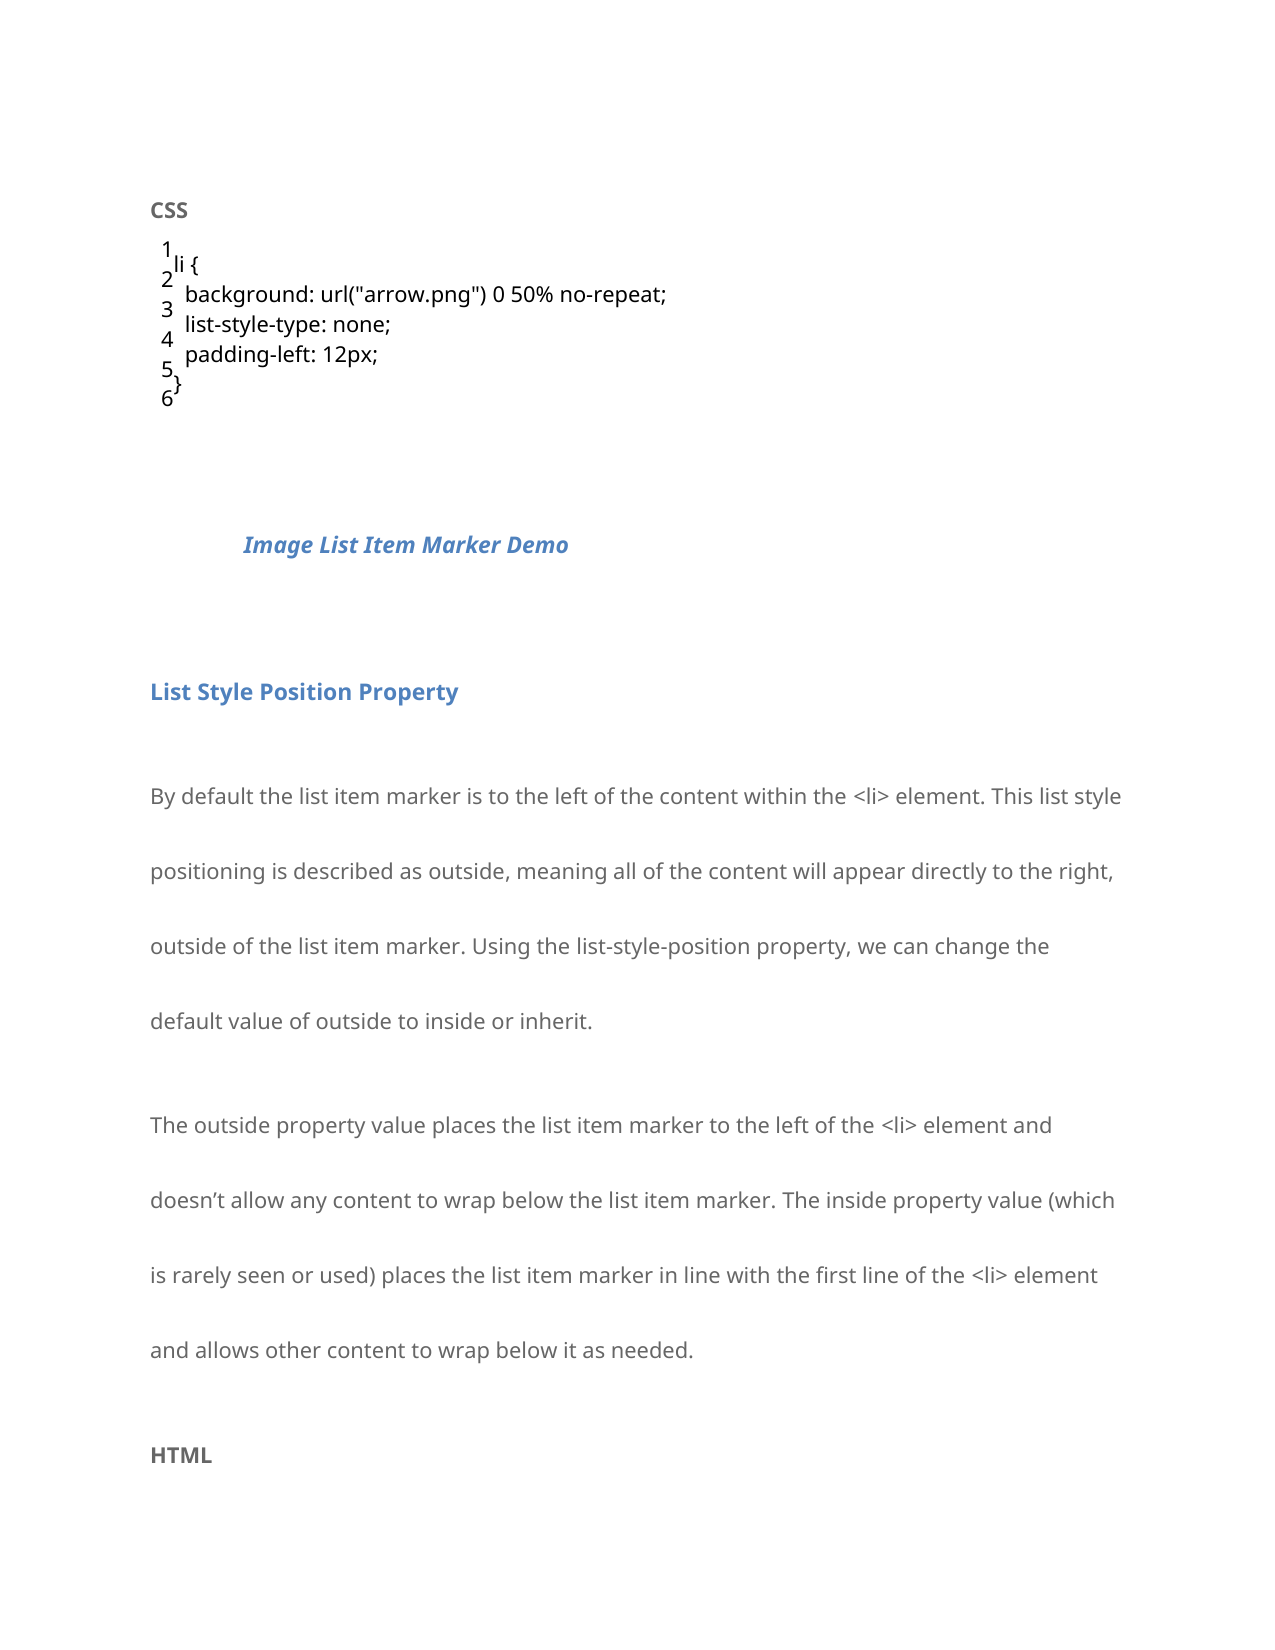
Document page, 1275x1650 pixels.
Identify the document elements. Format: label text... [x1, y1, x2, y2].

subtitle Image List Item Marker Demo [244, 485, 1031, 560]
table_header li { background: url("arrow.png") 0 50% no-repeat; list-style-type: none; padding-left: 12px; } [173, 234, 1123, 413]
table_header 1 2 3 4 5 6 [149, 234, 173, 413]
subtitle CSS [150, 150, 1125, 225]
subtitle List Style Position Property [150, 632, 1125, 707]
text By default the list item marker is to the left of the content within the <li> element. This list style positioning is described as outside, meaning all of the content will appear directly to the right, outside of the list item marker. Using the list-style-position property, we can change the default value of outside to inside or inherit. [150, 736, 1125, 1036]
text The outside property value places the list item marker to the left of the <li> element and doesn’t allow any content to wrap below the list item marker. The inside property value (which is rarely seen or used) places the list item marker in line with the first line of the <li> element and allows other content to wrap below it as needed. [150, 1065, 1125, 1365]
subtitle HTML [150, 1394, 1125, 1469]
